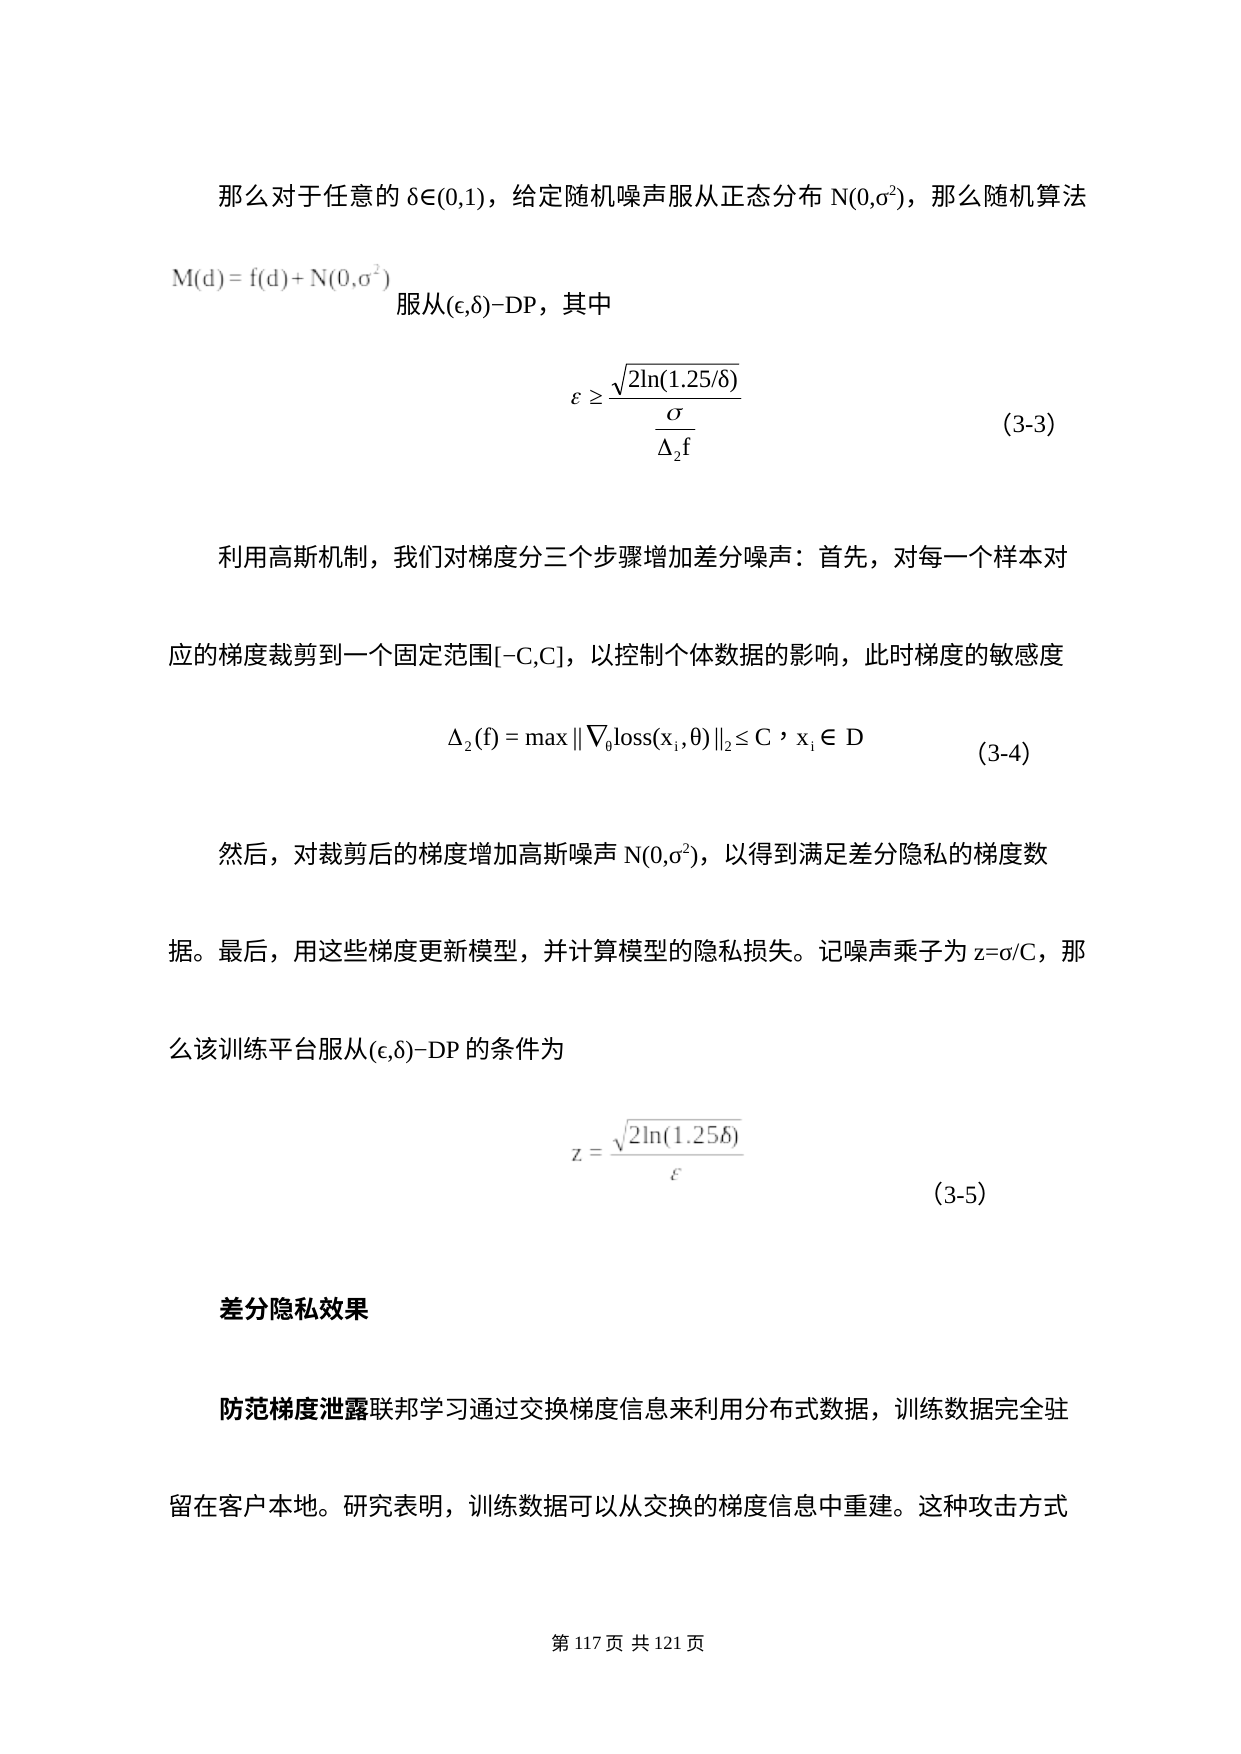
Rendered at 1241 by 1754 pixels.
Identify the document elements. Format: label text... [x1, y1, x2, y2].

text 差分隐私效果 [169, 1275, 1087, 1340]
text ​ （3-5） [169, 1114, 1087, 1212]
text （3-3） [169, 359, 1087, 489]
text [169, 1375, 1087, 1537]
text （3-4） [169, 720, 1087, 785]
text 然后，对裁剪后的梯度增加高斯噪声N(0,σ2)，以得到满足差分隐私的梯度数据。最后，用这些梯度更新模型，并计算模型的隐私损失。记噪声乘子为z=σ/C，那么该训练平台服从(ϵ,δ)−DP的条件为 [169, 820, 1087, 1080]
text 那么对于任意的δ∈(0,1)，给定随机噪声服从正态分布N(0,σ2)，那么随机算法服从(ϵ,δ)−DP，其中 [169, 162, 1087, 324]
text 利用高斯机制，我们对梯度分三个步骤增加差分噪声：首先，对每一个样本对应的梯度裁剪到一个固定范围[−C,C]，以控制个体数据的影响，此时梯度的敏感度 [169, 523, 1087, 686]
